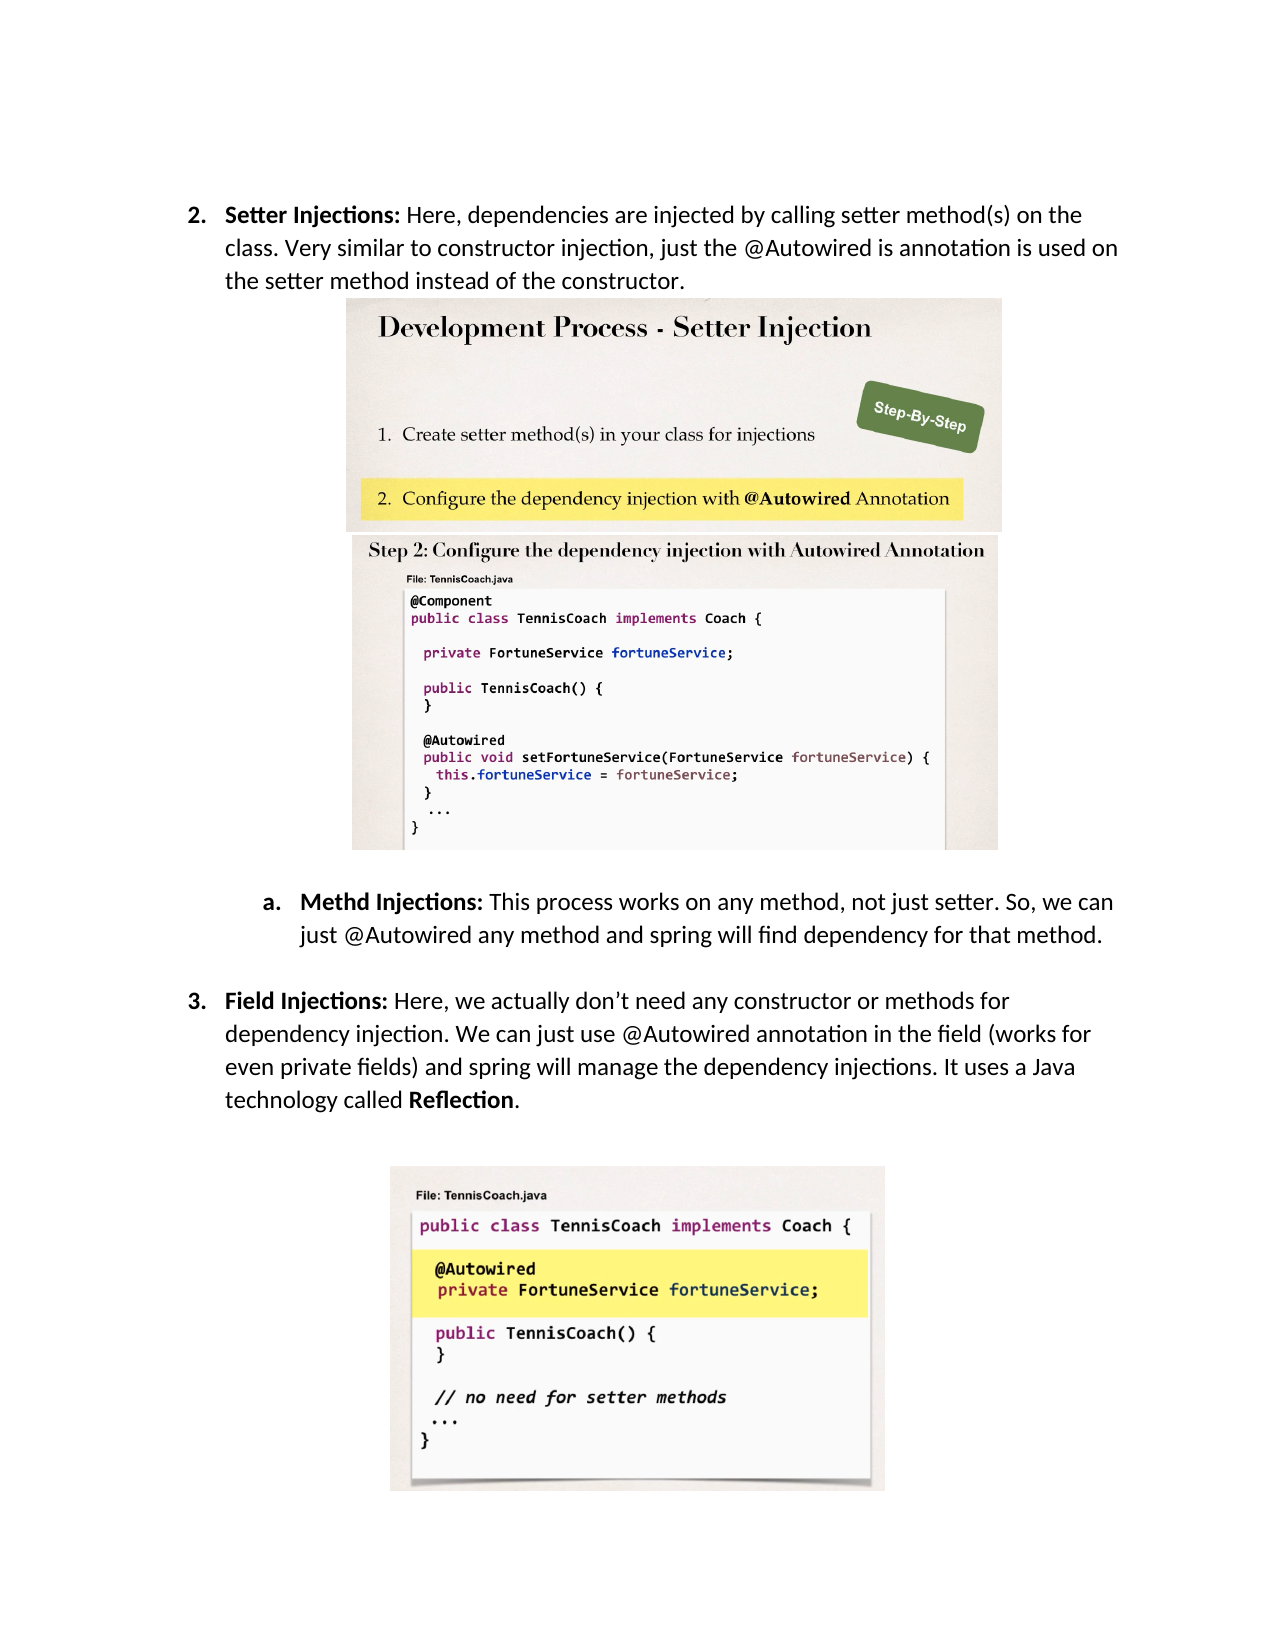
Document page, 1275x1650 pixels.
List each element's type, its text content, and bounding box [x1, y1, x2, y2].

picture [346, 298, 1002, 532]
picture [390, 1166, 885, 1491]
picture [352, 535, 998, 850]
list Field Injections: Here, we actually don’t need any constructor or methods for dependency injection. We can just use @Autowired annotation in the field (works for even private fields) and spring will manage the dependency injections. It uses a Java technology called Reflection. [187, 985, 1125, 1114]
list Methd Injections: This process works on any method, not just setter. So, we can just @Autowired any method and spring will find dependency for that method. [262, 886, 1125, 950]
list Setter Injections: Here, dependencies are injected by calling setter method(s) on the class. Very similar to constructor injection, just the @Autowired is annotation is used on the setter method instead of the constructor. [187, 199, 1125, 296]
